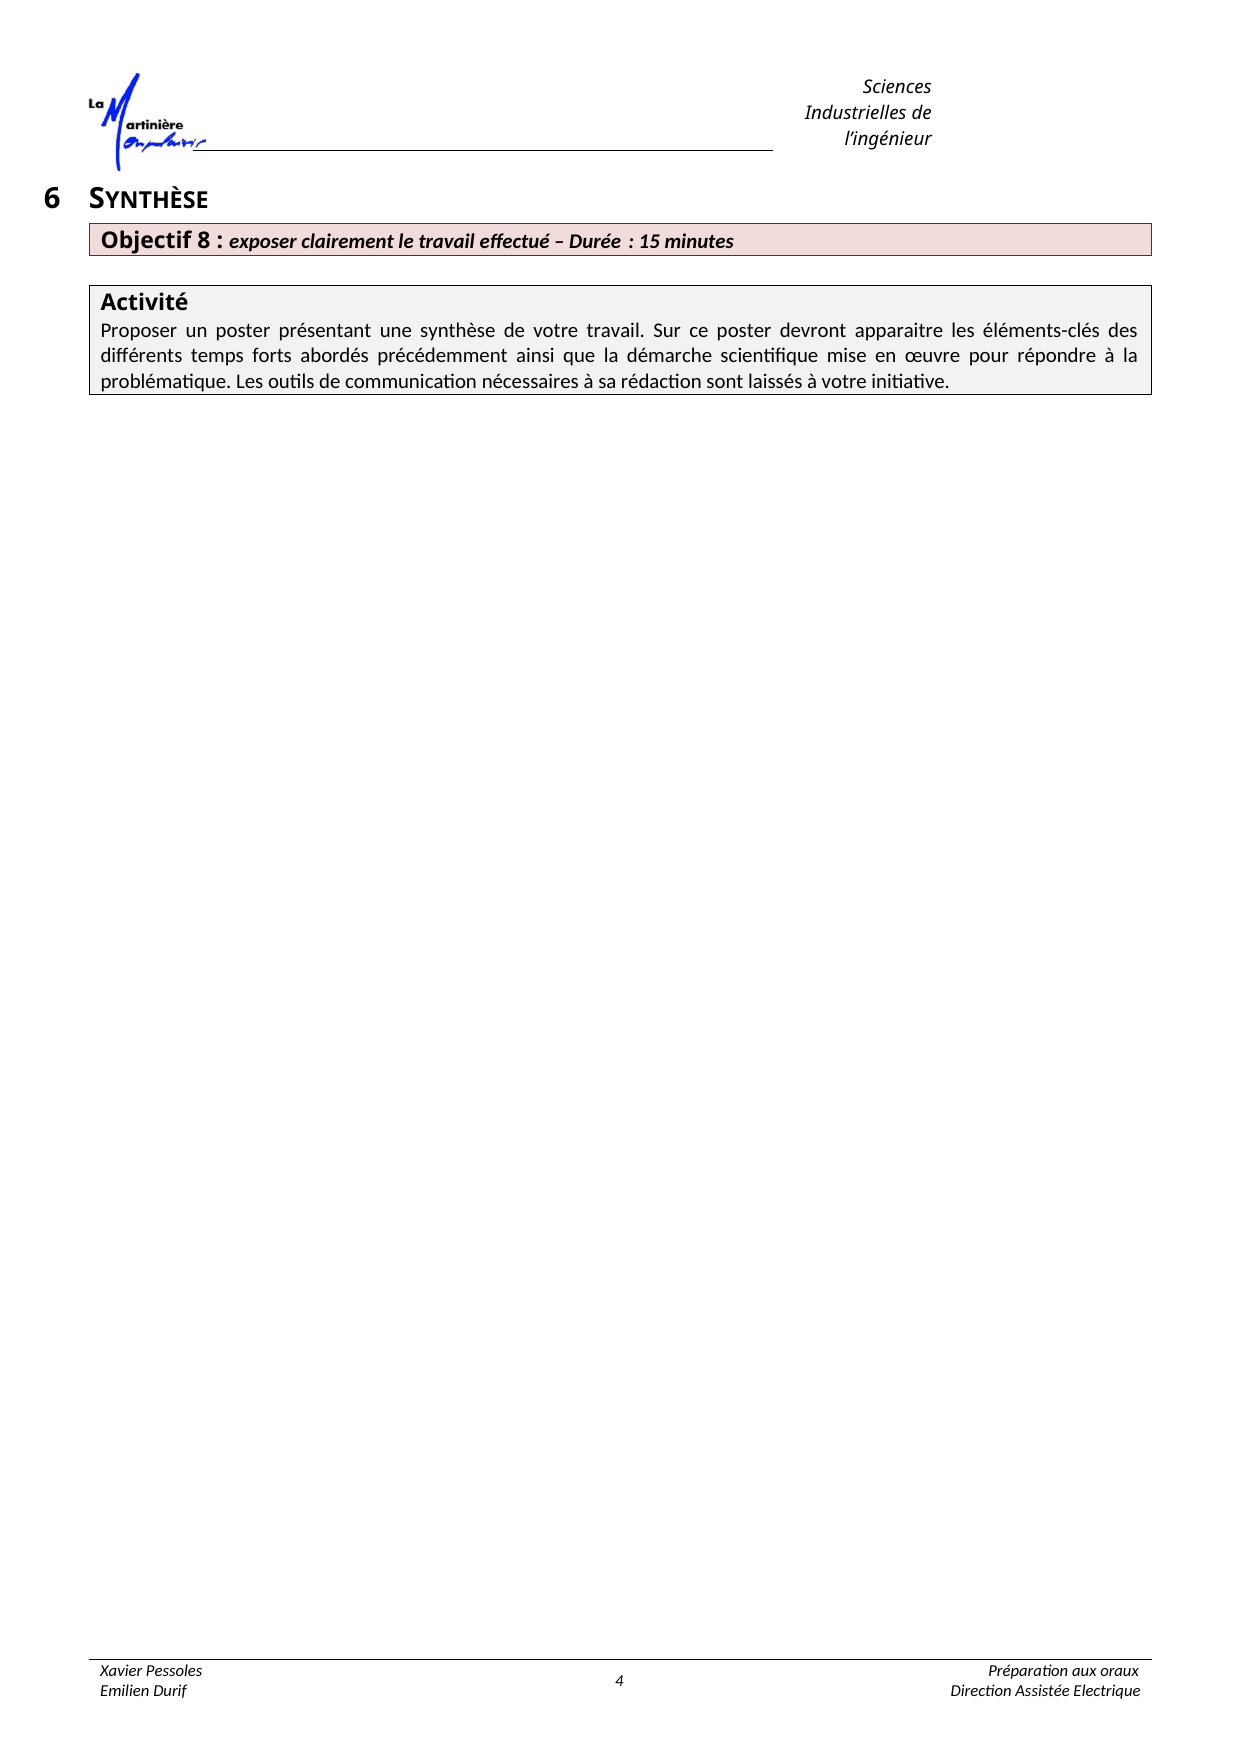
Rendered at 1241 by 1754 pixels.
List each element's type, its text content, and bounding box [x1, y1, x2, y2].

table_header Activité Proposer un poster présentant une synthèse de votre travail. Sur ce poster devront apparaitre les éléments-clés des différents temps forts abordés précédemment ainsi que la démarche scientifique mise en œuvre pour répondre à la problématique. Les outils de communication nécessaires à sa rédaction sont laissés à votre initiative. [90, 286, 1151, 393]
subtitle Synthèse [44, 177, 1152, 217]
picture [88, 73, 207, 171]
table_header Objectif 8 : exposer clairement le travail effectué – Durée : 15 minutes [90, 224, 1151, 255]
